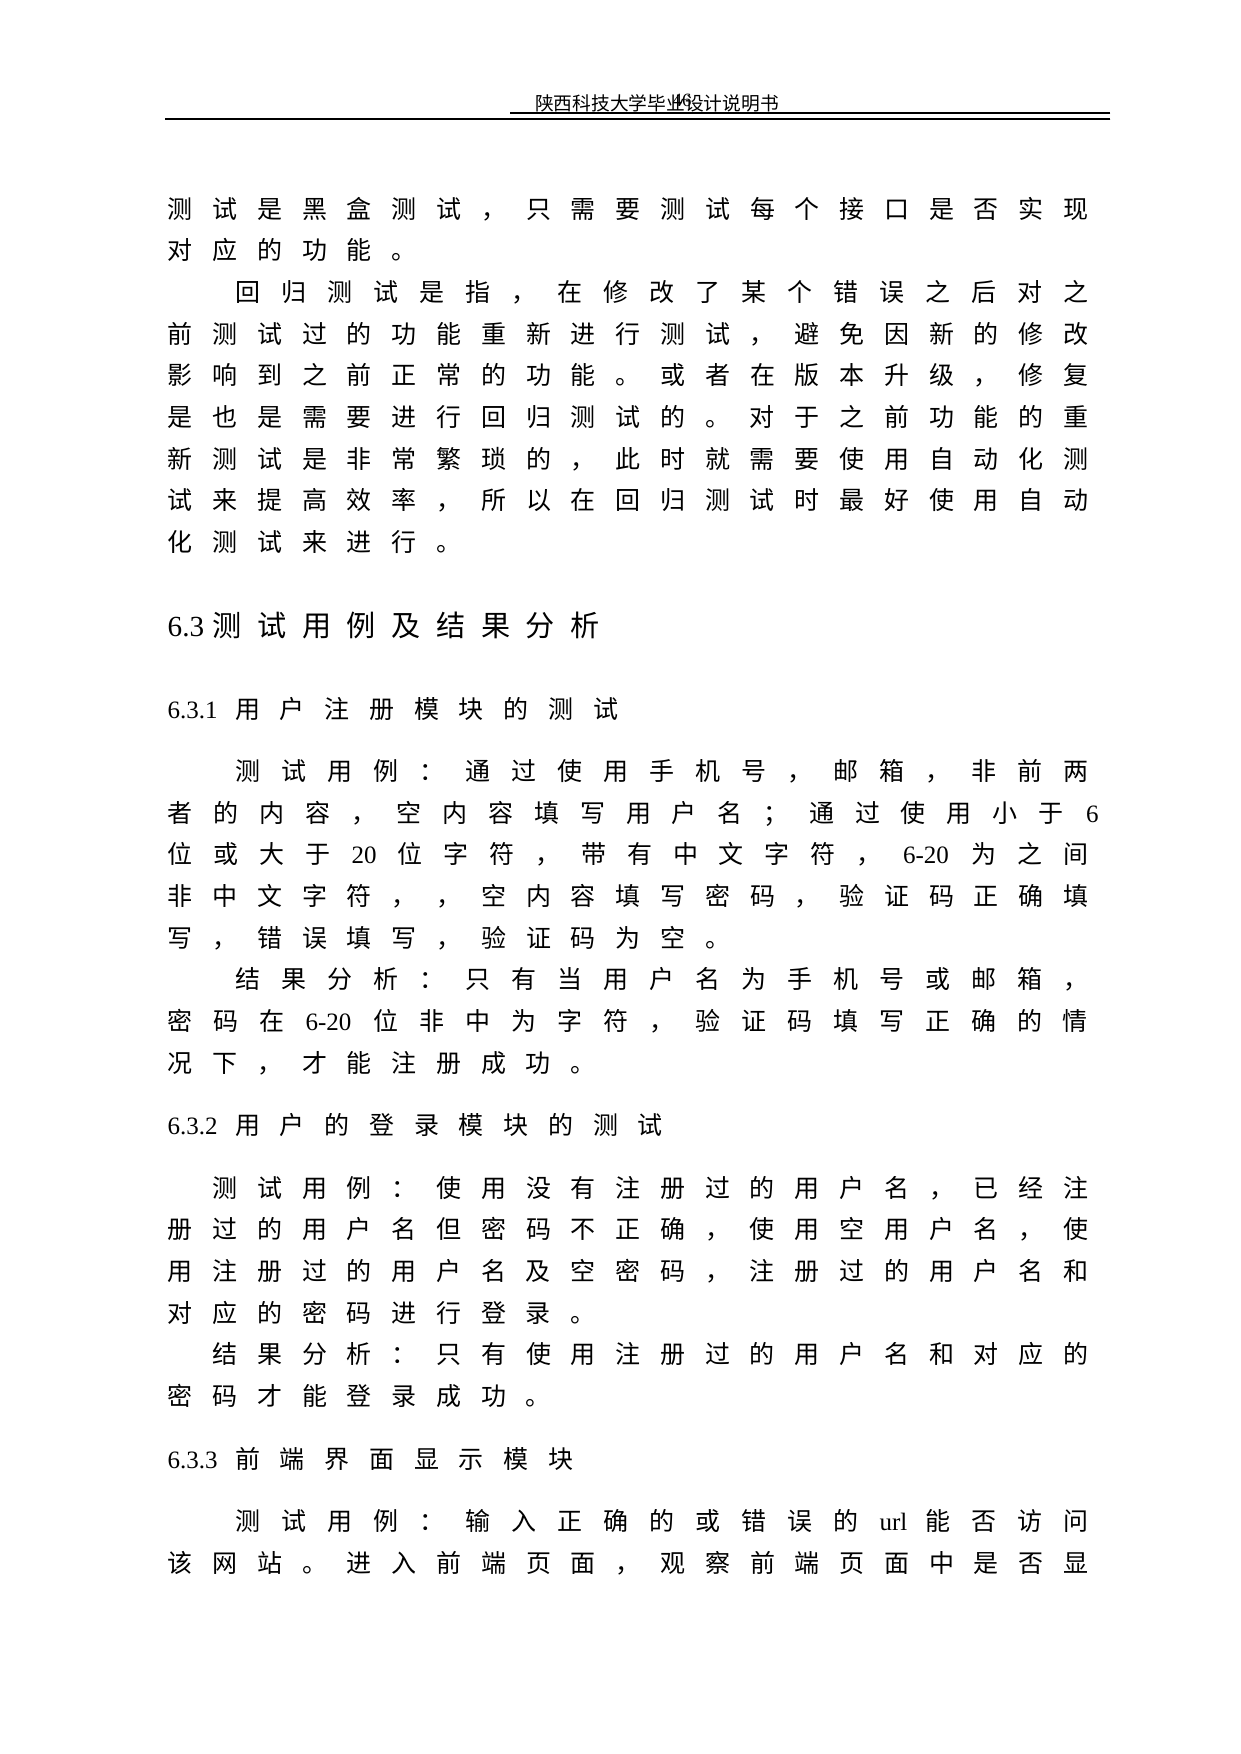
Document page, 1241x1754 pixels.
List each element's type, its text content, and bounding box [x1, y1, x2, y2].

subtitle 6.3.3 前端界面显示模块 [167, 1436, 1108, 1478]
subtitle 6.3 测试用例及结果分析 [167, 582, 1108, 666]
text 测试用例：通过使用手机号，邮箱，非前两者的内容，空内容填写用户名；通过使用小于6位或大于20位字符，带有中文字符，6-20为之间非中文字符，，空内容填写密码，验证码正确填写，错误填写，验证码为空。 [167, 749, 1108, 957]
text 结果分析：只有当用户名为手机号或邮箱，密码在6-20位非中为字符，验证码填写正确的情况下，才能注册成功。 [167, 957, 1108, 1082]
subtitle 6.3.2 用户的登录模块的测试 [167, 1103, 1108, 1145]
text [167, 1499, 1108, 1582]
text 回归测试是指，在修改了某个错误之后对之前测试过的功能重新进行测试，避免因新的修改影响到之前正常的功能。或者在版本升级，修复是也是需要进行回归测试的。对于之前功能的重新测试是非常繁琐的，此时就需要使用自动化测试来提高效率，所以在回归测试时最好使用自动化测试来进行。 [167, 270, 1108, 561]
subtitle 6.3.1 用户注册模块的测试 [167, 686, 1108, 728]
text 测试用例：使用没有注册过的用户名，已经注册过的用户名但密码不正确，使用空用户名，使用注册过的用户名及空密码，注册过的用户名和对应的密码进行登录。 [167, 1166, 1108, 1332]
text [167, 186, 1108, 270]
text 结果分析：只有使用注册过的用户名和对应的密码才能登录成功。 [167, 1332, 1108, 1416]
